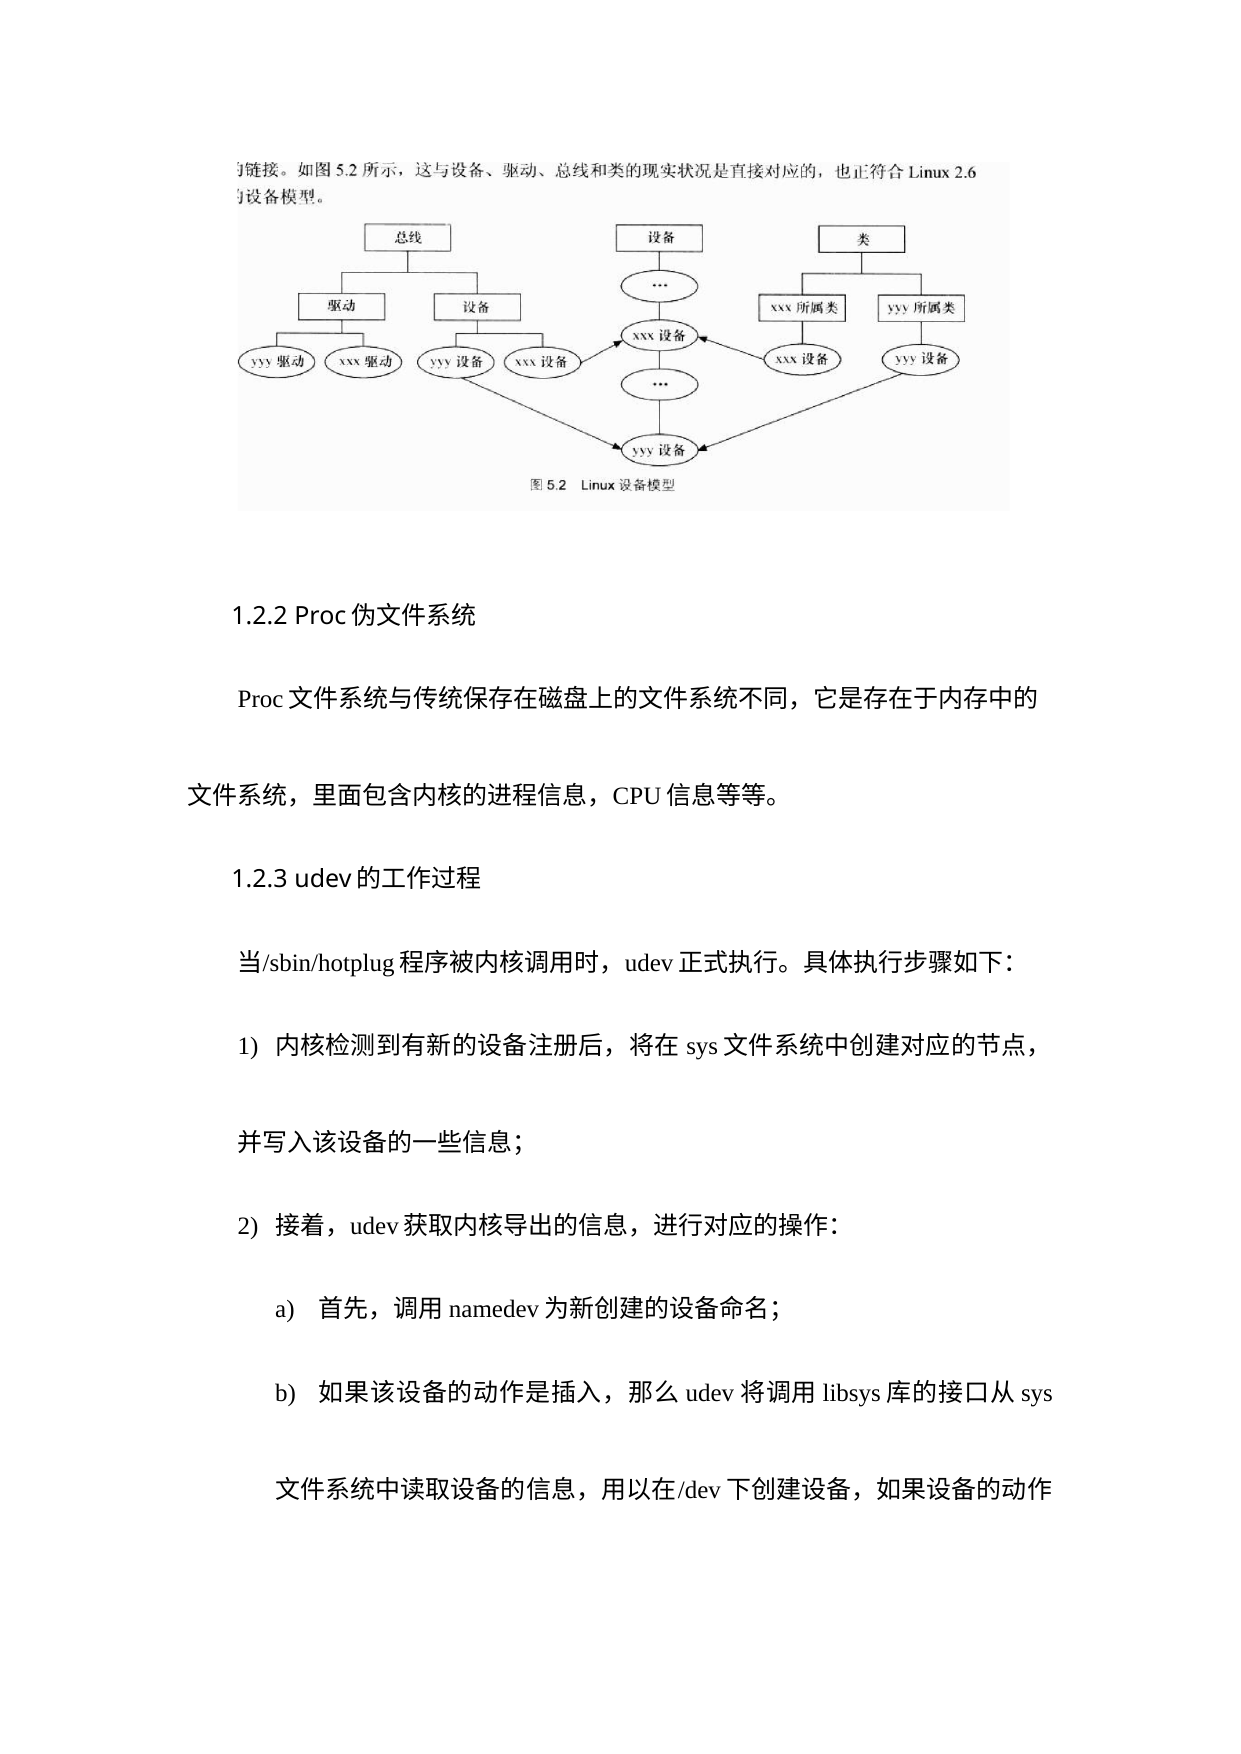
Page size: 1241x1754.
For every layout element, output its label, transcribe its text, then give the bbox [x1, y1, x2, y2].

text Proc伪文件系统 [187, 581, 1053, 646]
text udev的工作过程 [187, 844, 1053, 909]
text 接着，udev获取内核导出的信息，进行对应的操作： [237, 1191, 1053, 1256]
list 当/sbin/hotplug程序被内核调用时，udev正式执行。具体执行步骤如下： [187, 928, 1053, 993]
picture [237, 162, 1010, 511]
text 首先，调用namedev为新创建的设备命名； [275, 1274, 1053, 1339]
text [275, 1358, 1053, 1520]
list Proc文件系统与传统保存在磁盘上的文件系统不同，它是存在于内存中的文件系统，里面包含内核的进程信息，CPU信息等等。 [187, 664, 1053, 826]
text 内核检测到有新的设备注册后，将在sys文件系统中创建对应的节点，并写入该设备的一些信息； [237, 1011, 1053, 1173]
